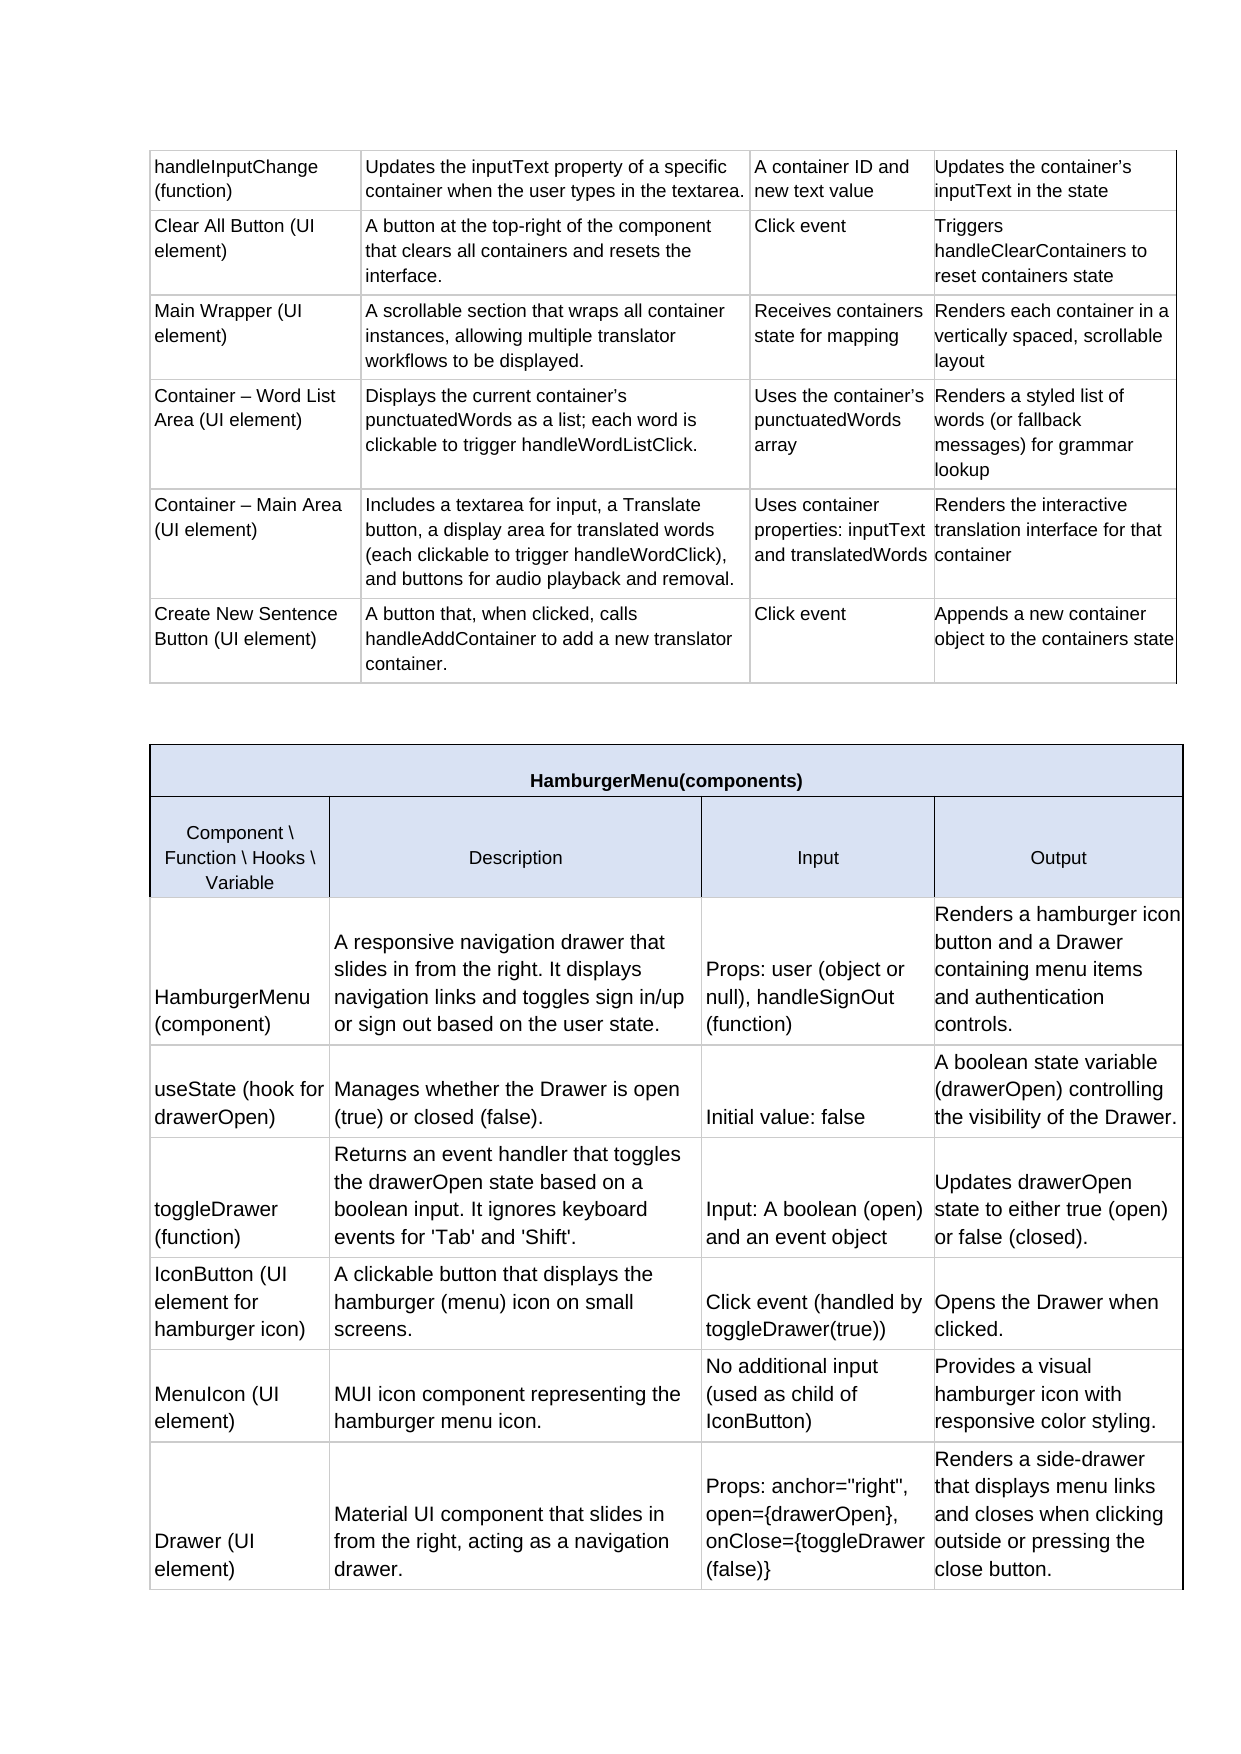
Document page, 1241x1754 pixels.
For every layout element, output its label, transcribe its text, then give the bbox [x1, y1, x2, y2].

table_cell handleInputChange (function) [151, 151, 360, 210]
table_cell Description [330, 797, 701, 897]
table_cell Updates drawerOpen state to either true (open) or false (closed). [935, 1138, 1182, 1257]
table_cell A button at the top-right of the component that clears all containers and resets the interface. [362, 211, 749, 294]
table_cell A scrollable section that wraps all container instances, allowing multiple translator workflows to be displayed. [362, 296, 749, 379]
table_cell Renders each container in a vertically spaced, scrollable layout [935, 296, 1176, 379]
table_cell A button that, when clicked, calls handleAddContainer to add a new translator container. [362, 599, 749, 682]
table_cell Renders a styled list of words (or fallback messages) for grammar lookup [935, 380, 1176, 488]
table_cell Props: anchor="right", open={drawerOpen}, onClose={toggleDrawer(false)} [702, 1443, 934, 1589]
table_cell Renders a side-drawer that displays menu links and closes when clicking outside or pressing the close button. [935, 1443, 1182, 1589]
table_cell A responsive navigation drawer that slides in from the right. It displays navigation links and toggles sign in/up or sign out based on the user state. [330, 898, 701, 1044]
table_cell A boolean state variable (drawerOpen) controlling the visibility of the Drawer. [935, 1046, 1182, 1137]
table_cell Click event (handled by toggleDrawer(true)) [702, 1258, 934, 1349]
table_cell Drawer (UI element) [151, 1443, 329, 1589]
table_cell Clear All Button (UI element) [151, 211, 360, 294]
table_cell useState (hook for drawerOpen) [151, 1046, 329, 1137]
table_cell MenuIcon (UI element) [151, 1350, 329, 1441]
table_cell IconButton (UI element for hamburger icon) [151, 1258, 329, 1349]
table_cell Component \ Function \ Hooks \ Variable [151, 797, 329, 897]
table_cell Updates the container’s inputText in the state [935, 151, 1176, 210]
table_cell A clickable button that displays the hamburger (menu) icon on small screens. [330, 1258, 701, 1349]
table_cell Manages whether the Drawer is open (true) or closed (false). [330, 1046, 701, 1137]
table_cell toggleDrawer (function) [151, 1138, 329, 1257]
table_cell HamburgerMenu (component) [151, 898, 329, 1044]
table_cell Initial value: false [702, 1046, 934, 1137]
table_cell Main Wrapper (UI element) [151, 296, 360, 379]
table_header HamburgerMenu(components) [151, 745, 1182, 796]
table_cell Receives containers state for mapping [751, 296, 934, 379]
table_cell Triggers handleClearContainers to reset containers state [935, 211, 1176, 294]
table_cell Container – Main Area (UI element) [151, 490, 360, 598]
table_cell Create New Sentence Button (UI element) [151, 599, 360, 682]
table_cell Provides a visual hamburger icon with responsive color styling. [935, 1350, 1182, 1441]
table_cell No additional input (used as child of IconButton) [702, 1350, 934, 1441]
table_cell Container – Word List Area (UI element) [151, 380, 360, 488]
table_cell Appends a new container object to the containers state [935, 599, 1176, 682]
table_cell Click event [751, 599, 934, 682]
table_cell Renders a hamburger icon button and a Drawer containing menu items and authentication controls. [935, 898, 1182, 1044]
table_cell Props: user (object or null), handleSignOut (function) [702, 898, 934, 1044]
table_cell Uses container properties: inputText and translatedWords [751, 490, 934, 598]
table_cell Includes a textarea for input, a Translate button, a display area for translated words (each clickable to trigger handleWordClick), and buttons for audio playback and removal. [362, 490, 749, 598]
table_cell Material UI component that slides in from the right, acting as a navigation drawer. [330, 1443, 701, 1589]
table_cell Uses the container’s punctuatedWords array [751, 380, 934, 488]
table_cell A container ID and new text value [751, 151, 934, 210]
table_cell Renders the interactive translation interface for that container [935, 490, 1176, 598]
table_cell MUI icon component representing the hamburger menu icon. [330, 1350, 701, 1441]
table_cell Returns an event handler that toggles the drawerOpen state based on a boolean input. It ignores keyboard events for 'Tab' and 'Shift'. [330, 1138, 701, 1257]
table_cell Opens the Drawer when clicked. [935, 1258, 1182, 1349]
table_cell Output [935, 797, 1182, 897]
table_cell Updates the inputText property of a specific container when the user types in the textarea. [362, 151, 749, 210]
table_cell Displays the current container’s punctuatedWords as a list; each word is clickable to trigger handleWordListClick. [362, 380, 749, 488]
table_cell Input [702, 797, 934, 897]
table_cell Click event [751, 211, 934, 294]
table_cell Input: A boolean (open) and an event object [702, 1138, 934, 1257]
